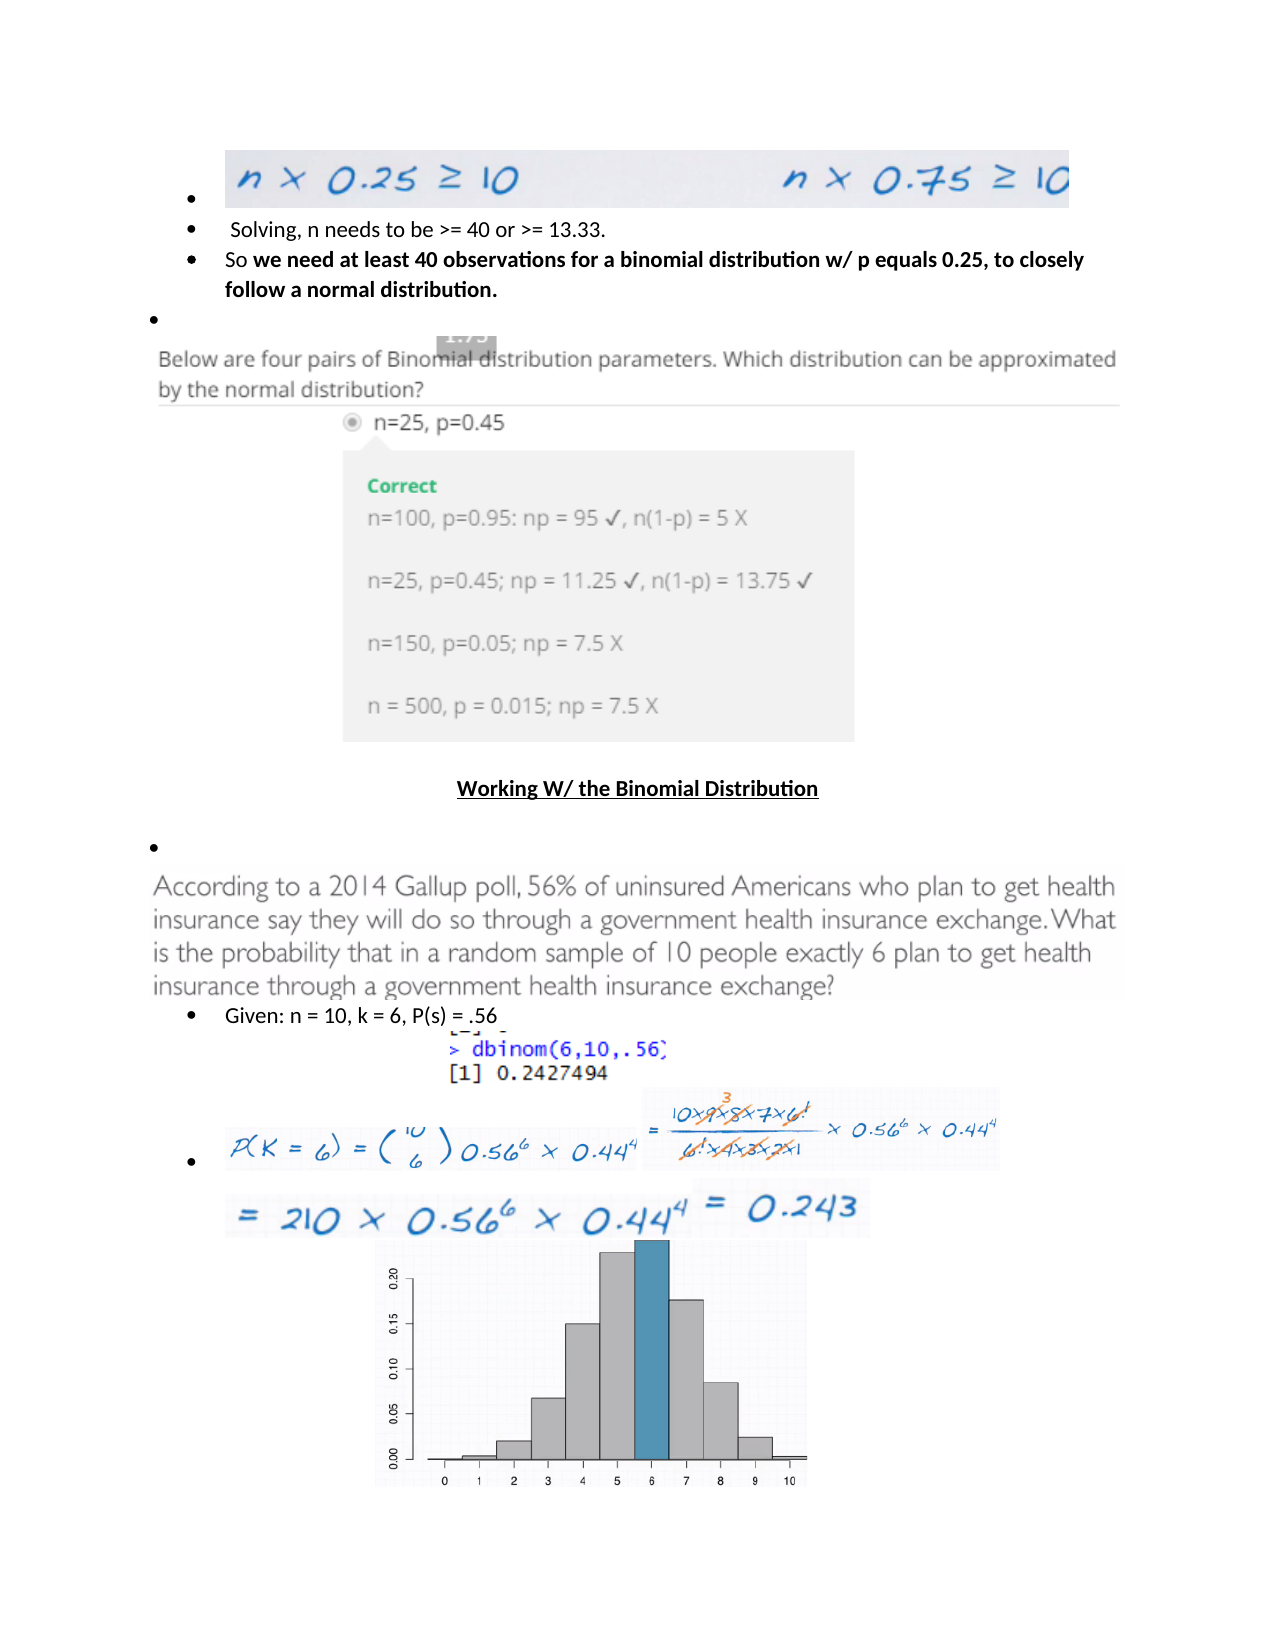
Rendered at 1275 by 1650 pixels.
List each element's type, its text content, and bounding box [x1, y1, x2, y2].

picture [150, 864, 1125, 1000]
picture [450, 1031, 666, 1085]
picture [337, 410, 855, 742]
picture [375, 1240, 808, 1487]
picture [225, 1127, 637, 1171]
picture [641, 1087, 1000, 1171]
picture [150, 336, 1125, 408]
picture [225, 150, 1069, 208]
picture [225, 1178, 871, 1238]
list So we need at least 40 observations for a binomial distribution w/ p equals 0.25, to closely follow a normal distribution. [187, 245, 1125, 304]
list Solving, n needs to be >= 40 or >= 13.33. [187, 215, 1125, 243]
list Working W/ the Binomial Distribution [150, 774, 1125, 802]
list Given: n = 10, k = 6, P(s) = .56 [187, 1001, 1125, 1029]
